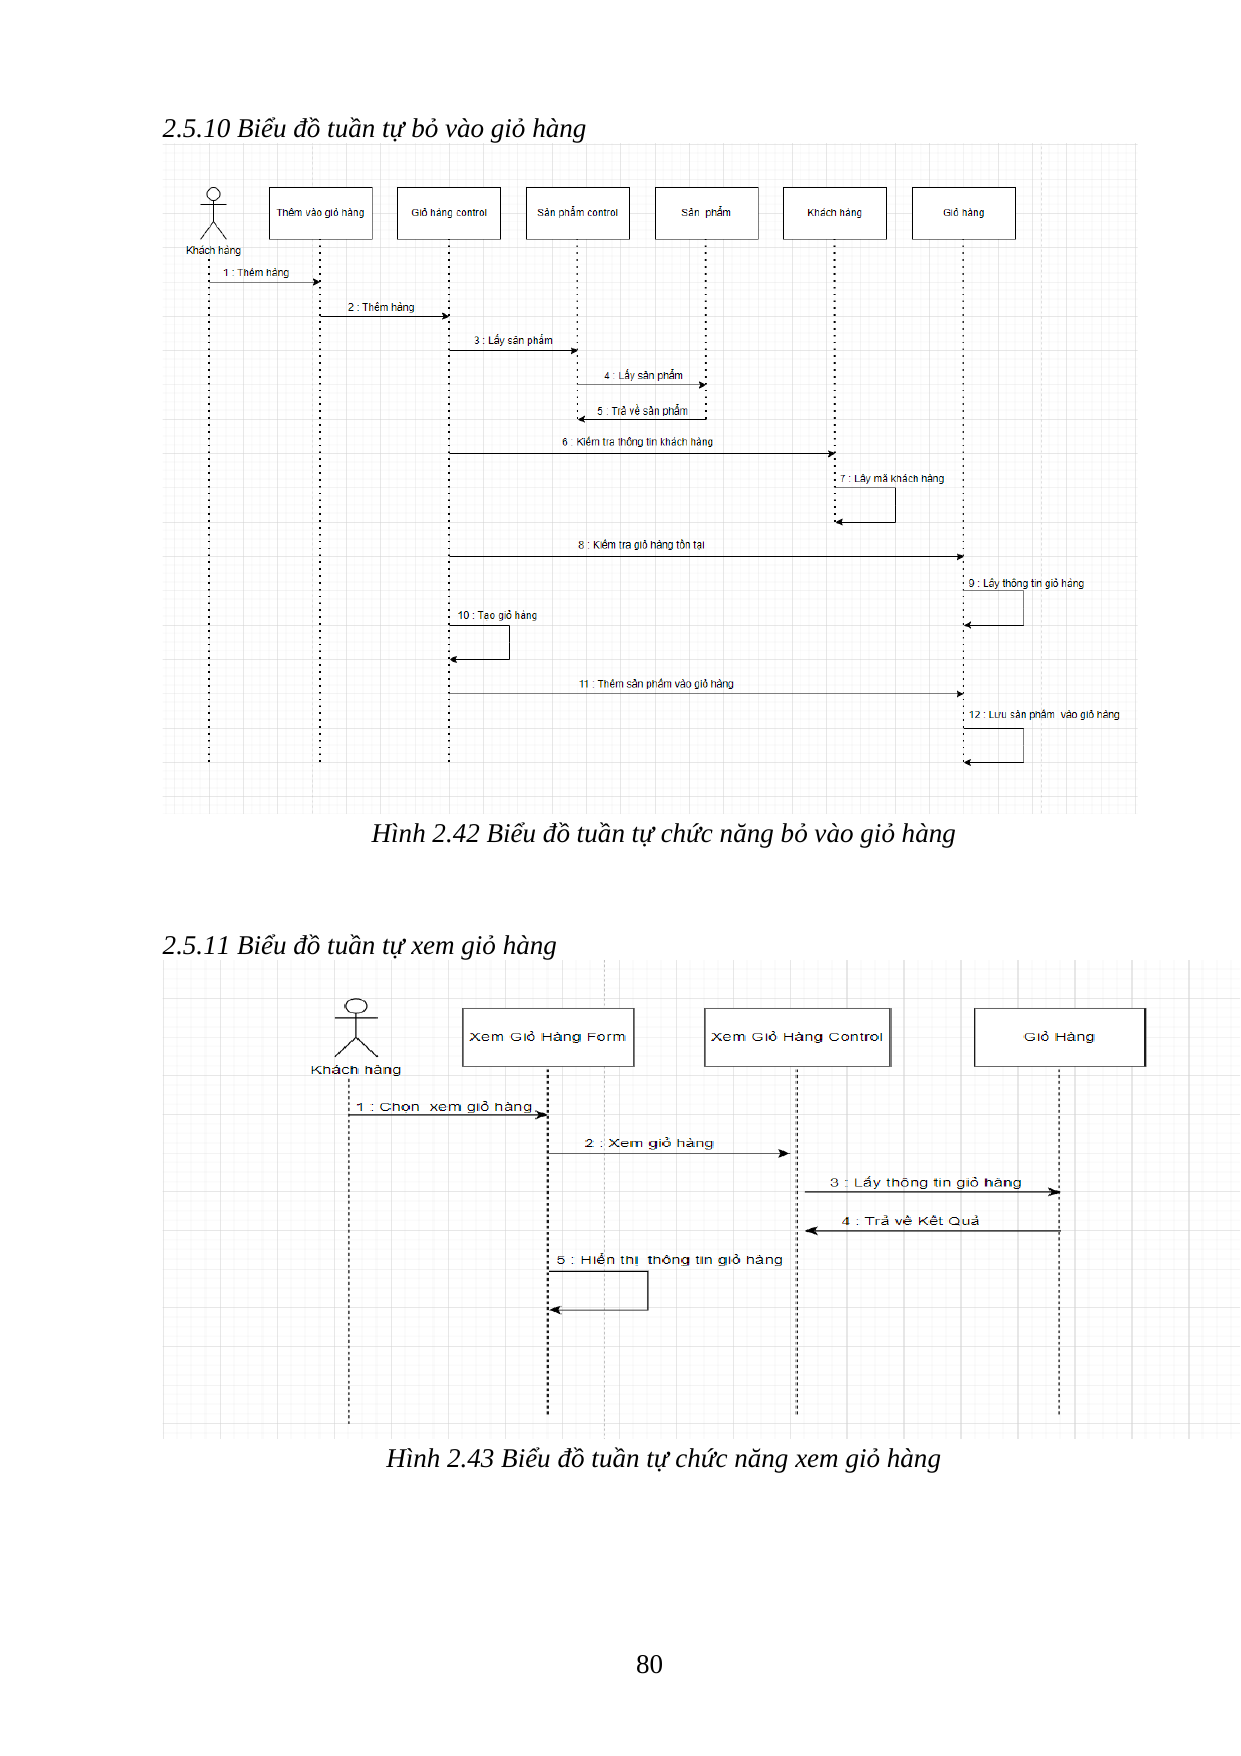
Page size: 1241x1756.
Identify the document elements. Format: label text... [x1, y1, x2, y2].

picture [162, 143, 1138, 814]
subtitle 2.5.11 Biểu đồ tuần tự xem giỏ hàng [162, 929, 1167, 960]
picture [162, 960, 1241, 1439]
text Hình 2.43 Biểu đồ tuần tự chức năng xem giỏ hàng [162, 1442, 1167, 1473]
text Hình 2.42 Biểu đồ tuần tự chức năng bỏ vào giỏ hàng [162, 817, 1167, 849]
subtitle 2.5.10 Biểu đồ tuần tự bỏ vào giỏ hàng [162, 112, 1167, 144]
